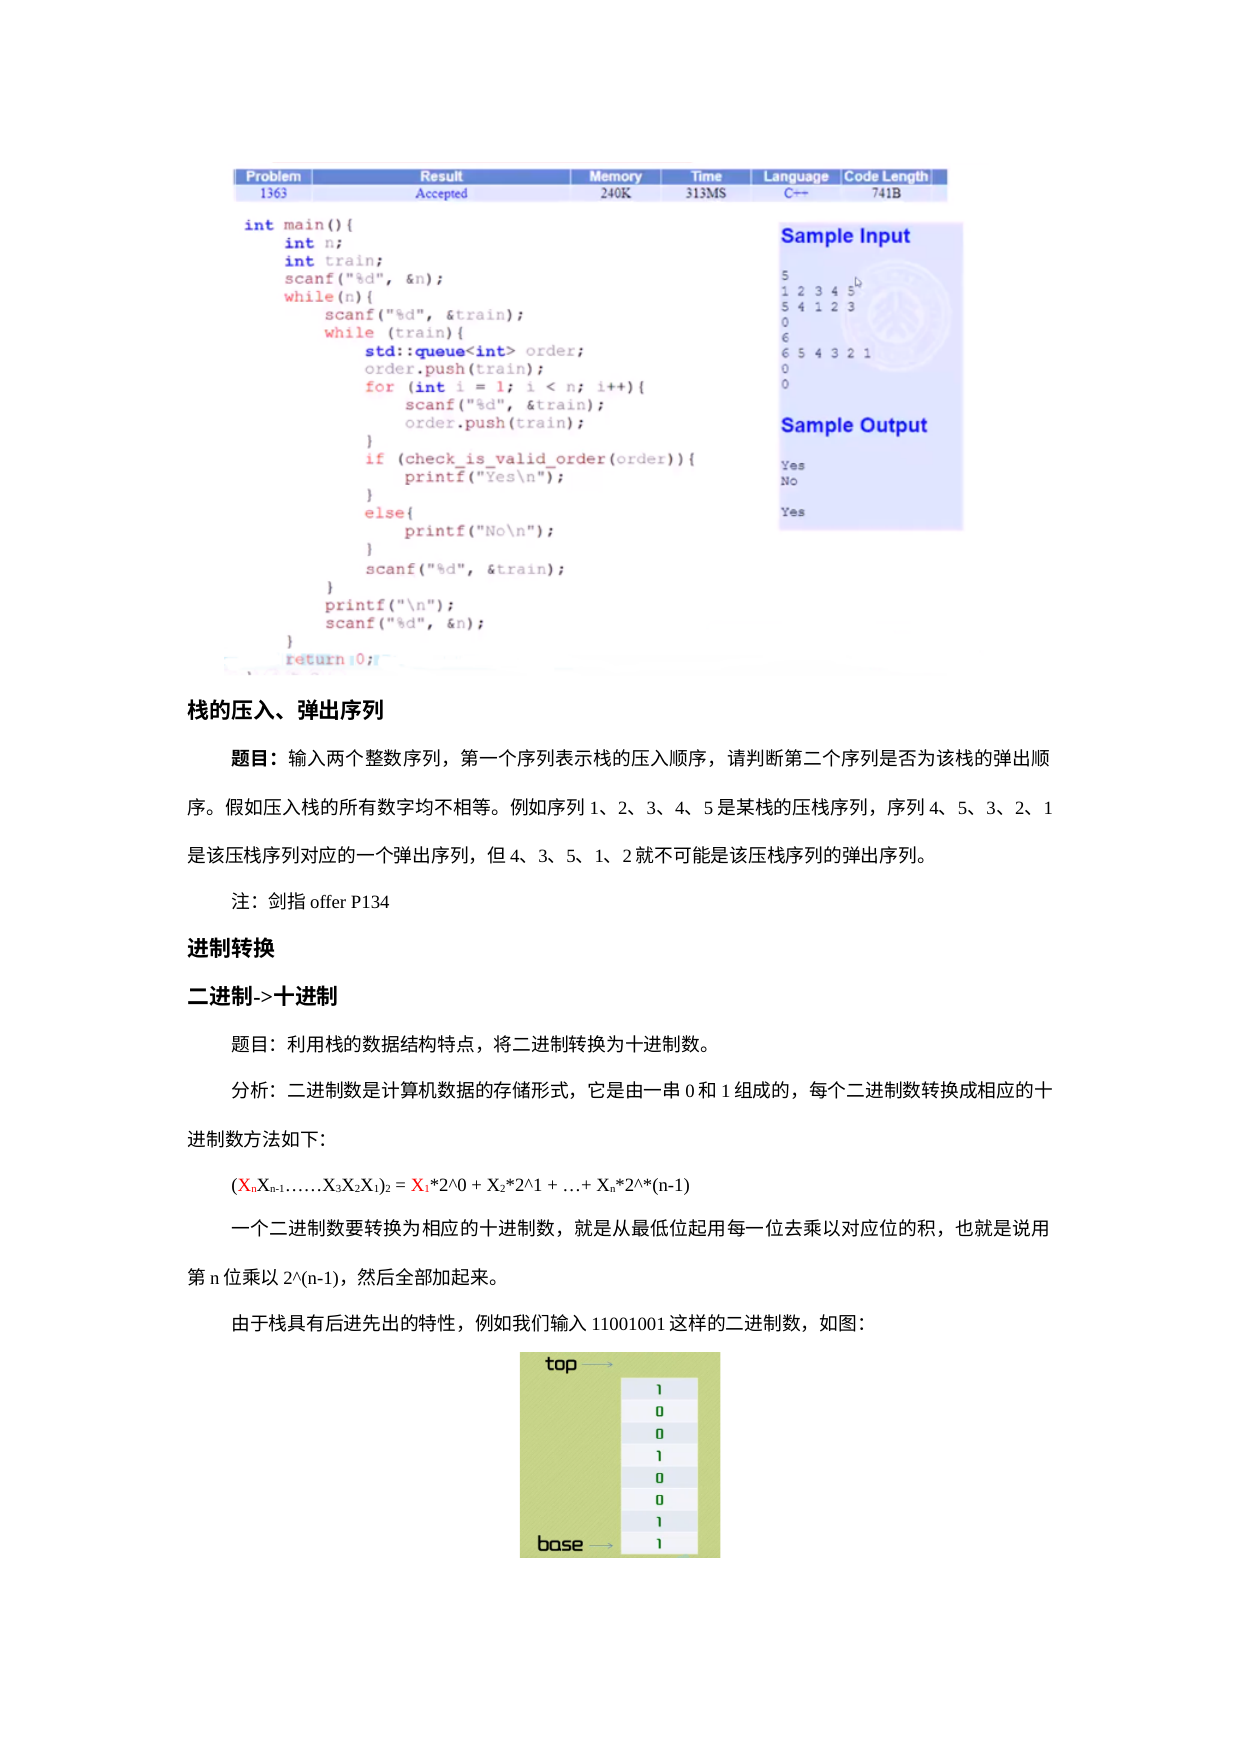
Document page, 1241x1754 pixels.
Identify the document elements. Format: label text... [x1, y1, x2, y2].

text 分析：二进制数是计算机数据的存储形式，它是由一串0和1组成的，每个二进制数转换成相应的十进制数方法如下： [187, 1073, 1053, 1154]
text 题目：利用栈的数据结构特点，将二进制转换为十进制数。 [187, 1027, 1053, 1060]
text (XnXn-1……X3X2X1)2 = X1*2^0 + X2*2^1 + …+ Xn*2^*(n-1) [187, 1168, 1053, 1201]
subtitle 进制转换 [187, 931, 1053, 963]
subtitle 栈的压入、弹出序列 [187, 693, 1053, 725]
picture [519, 1352, 721, 1558]
text 由于栈具有后进先出的特性，例如我们输入11001001这样的二进制数，如图： [187, 1306, 1053, 1339]
picture [223, 162, 1017, 680]
text 题目：输入两个整数序列，第一个序列表示栈的压入顺序，请判断第二个序列是否为该栈的弹出顺序。假如压入栈的所有数字均不相等。例如序列1、2、3、4、5是某栈的压栈序列，序列4、5、3、2、1是该压栈序列对应的一个弹出序列，但4、3、5、1、2就不可能是该压栈序列的弹出序列。 [187, 741, 1053, 871]
text 注：剑指offer P134 [187, 884, 1053, 917]
text 一个二进制数要转换为相应的十进制数，就是从最低位起用每一位去乘以对应位的积，也就是说用第n位乘以2^(n-1)，然后全部加起来。 [187, 1211, 1053, 1293]
subtitle 二进制->十进制 [187, 979, 1053, 1011]
